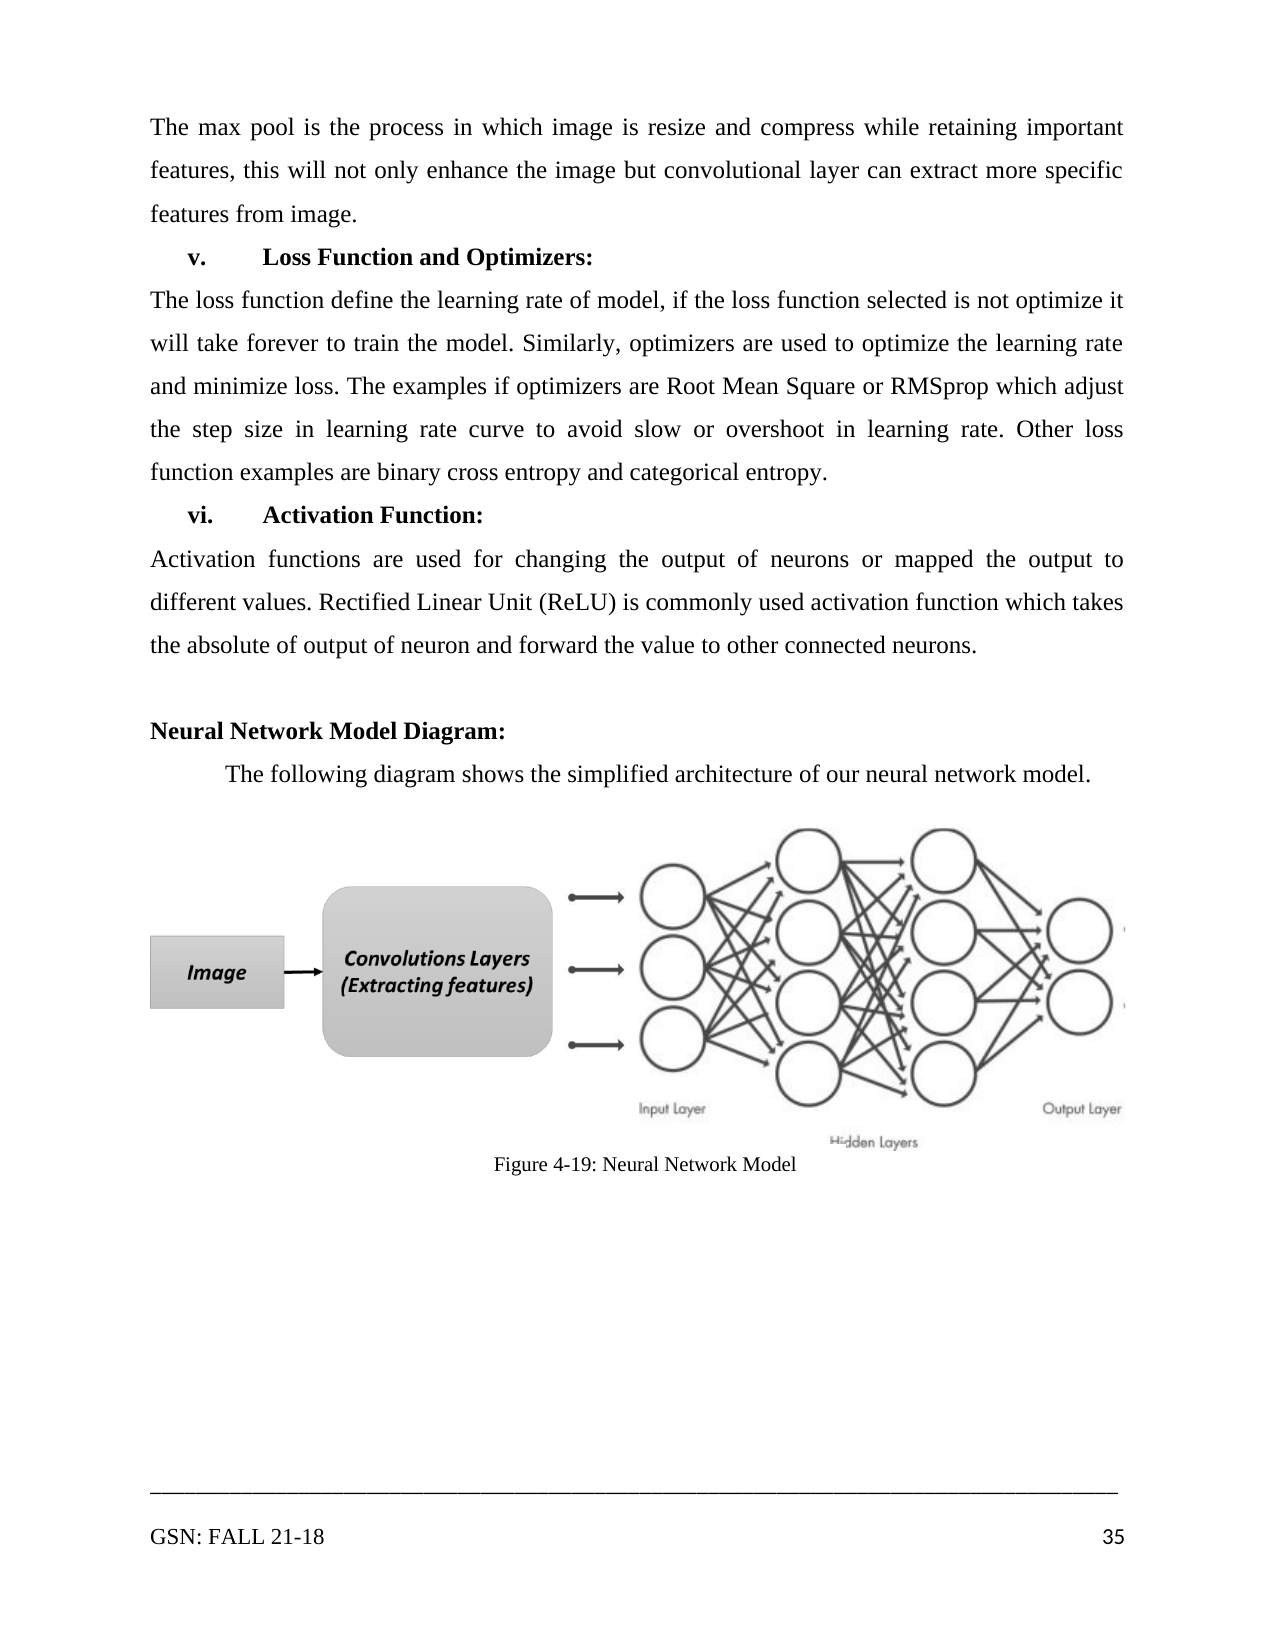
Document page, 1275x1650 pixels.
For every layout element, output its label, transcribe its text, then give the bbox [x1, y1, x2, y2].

text Neural Network Model Diagram: [150, 716, 1125, 745]
list Activation Function: [187, 501, 1125, 529]
list Loss Function and Optimizers: [187, 242, 1125, 271]
text The following diagram shows the simplified architecture of our neural network model. [150, 759, 1125, 788]
text The max pool is the process in which image is resize and compress while retaining important features, this will not only enhance the image but convolutional layer can extract more specific features from image. [150, 112, 1125, 227]
text Activation functions are used for changing the output of neurons or mapped the output to different values. Rectified Linear Unit (ReLU) is commonly used activation function which takes the absolute of output of neuron and forward the value to other connected neurons. [150, 544, 1125, 659]
picture [150, 827, 1125, 1152]
text The loss function define the learning rate of model, if the loss function selected is not optimize it will take forever to train the model. Similarly, optimizers are used to optimize the learning rate and minimize loss. The examples if optimizers are Root Mean Square or RMSprop which adjust the step size in learning rate curve to avoid slow or overshoot in learning rate. Other loss function examples are binary cross entropy and categorical entropy. [150, 285, 1125, 486]
